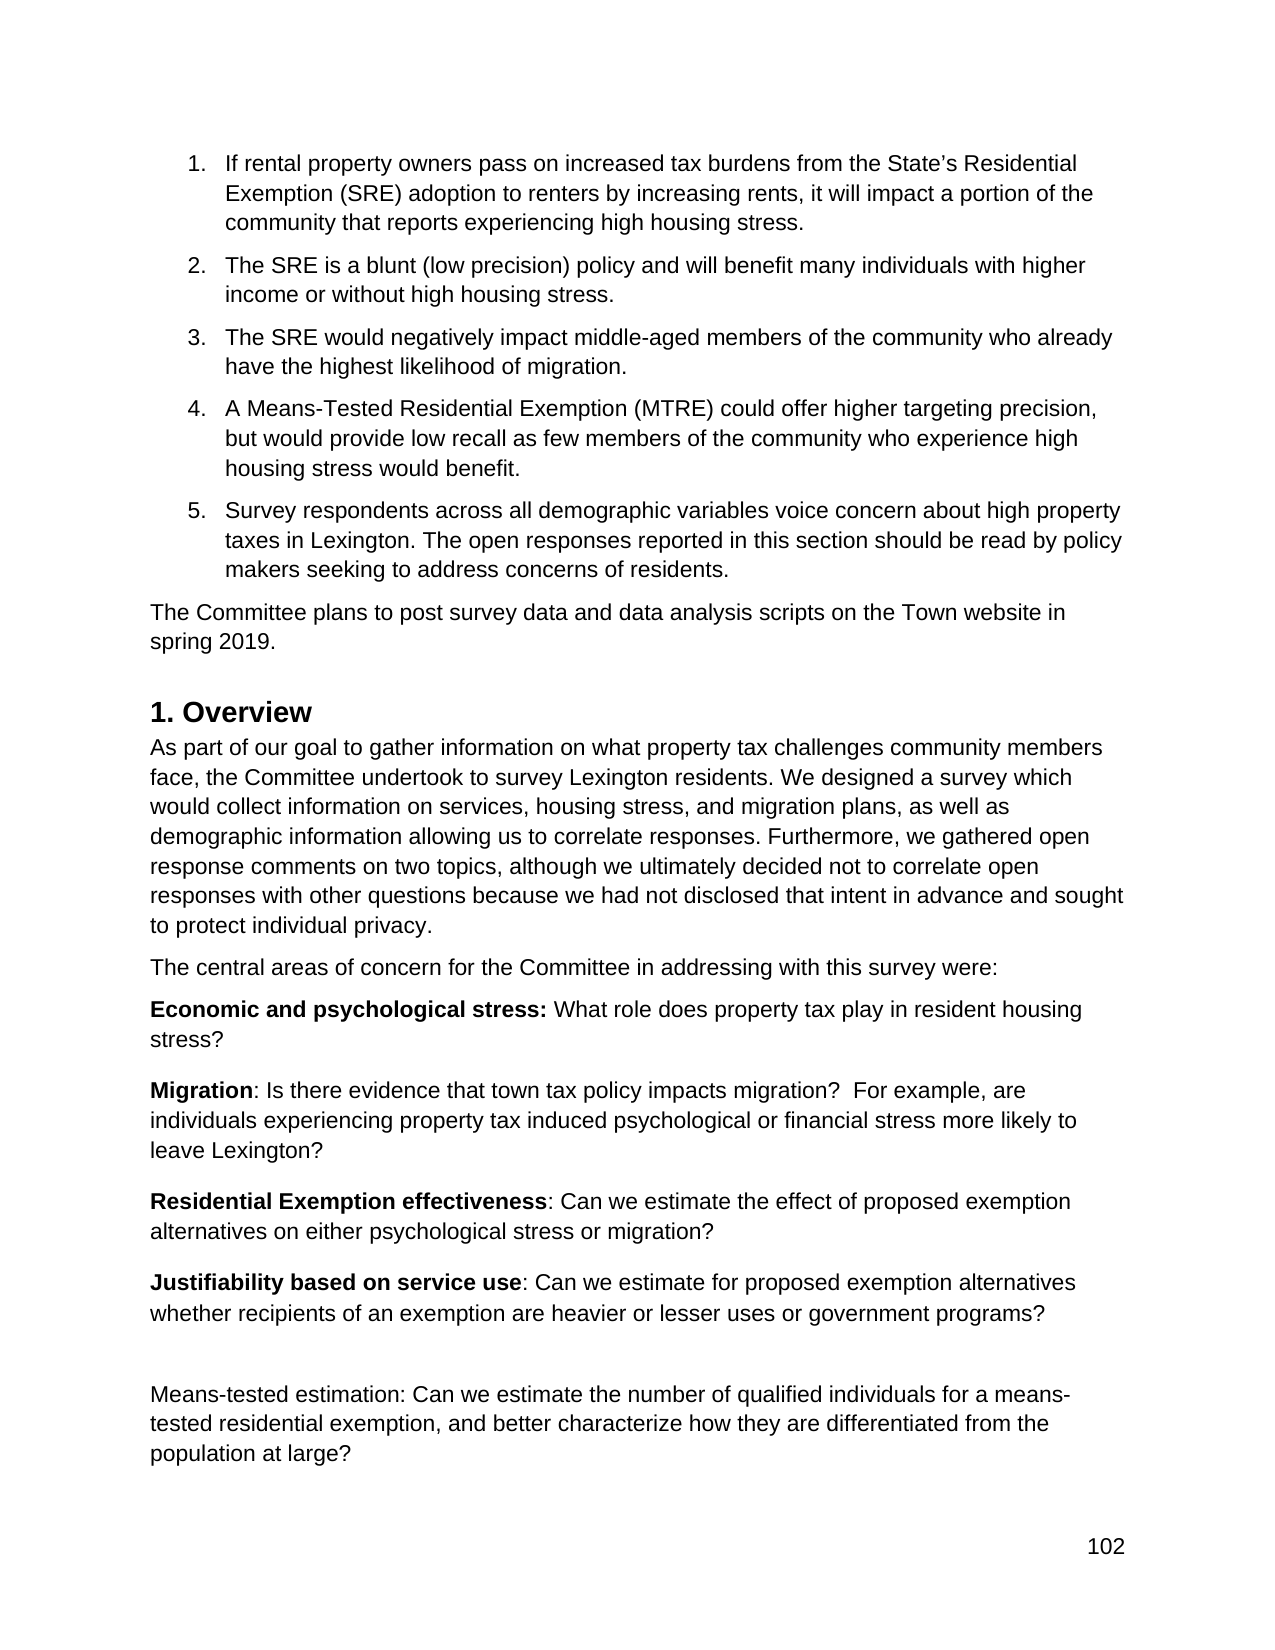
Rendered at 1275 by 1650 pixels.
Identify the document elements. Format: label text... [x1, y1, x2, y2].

text The central areas of concern for the Committee in addressing with this survey were: [150, 954, 1125, 981]
subtitle 1. Overview [150, 695, 1125, 729]
text Justifiability based on service use: Can we estimate for proposed exemption alternatives whether recipients of an exemption are heavier or lesser uses or government programs? [150, 1269, 1125, 1326]
text Migration: Is there evidence that town tax policy impacts migration? For example, are individuals experiencing property tax induced psychological or financial stress more likely to leave Lexington? [150, 1077, 1125, 1163]
list Survey respondents across all demographic variables voice concern about high property taxes in Lexington. The open responses reported in this section should be read by policy makers seeking to address concerns of residents. [187, 497, 1125, 583]
text Residential Exemption effectiveness: Can we estimate the effect of proposed exemption alternatives on either psychological stress or migration? [150, 1188, 1125, 1244]
text Economic and psychological stress: What role does property tax play in resident housing stress? [150, 996, 1125, 1052]
list A Means-Tested Residential Exemption (MTRE) could offer higher targeting precision, but would provide low recall as few members of the community who experience high housing stress would benefit. [187, 395, 1125, 481]
text As part of our goal to gather information on what property tax challenges community members face, the Committee undertook to survey Lexington residents. We designed a survey which would collect information on services, housing stress, and migration plans, as well as demographic information allowing us to correlate responses. Furthermore, we gathered open response comments on two topics, although we ultimately decided not to correlate open responses with other questions because we had not disclosed that intent in advance and sought to protect individual privacy. [150, 734, 1125, 938]
list The SRE would negatively impact middle-aged members of the community who already have the highest likelihood of migration. [187, 323, 1125, 379]
list If rental property owners pass on increased tax burdens from the State’s Residential Exemption (SRE) adoption to renters by increasing rents, it will impact a portion of the community that reports experiencing high housing stress. [187, 150, 1125, 236]
list The SRE is a blunt (low precision) policy and will benefit many individuals with higher income or without high housing stress. [187, 252, 1125, 308]
text Means-tested estimation: Can we estimate the number of qualified individuals for a means-tested residential exemption, and better characterize how they are differentiated from the population at large? [150, 1381, 1125, 1466]
text The Committee plans to post survey data and data analysis scripts on the Town website in spring 2019. [150, 598, 1125, 654]
